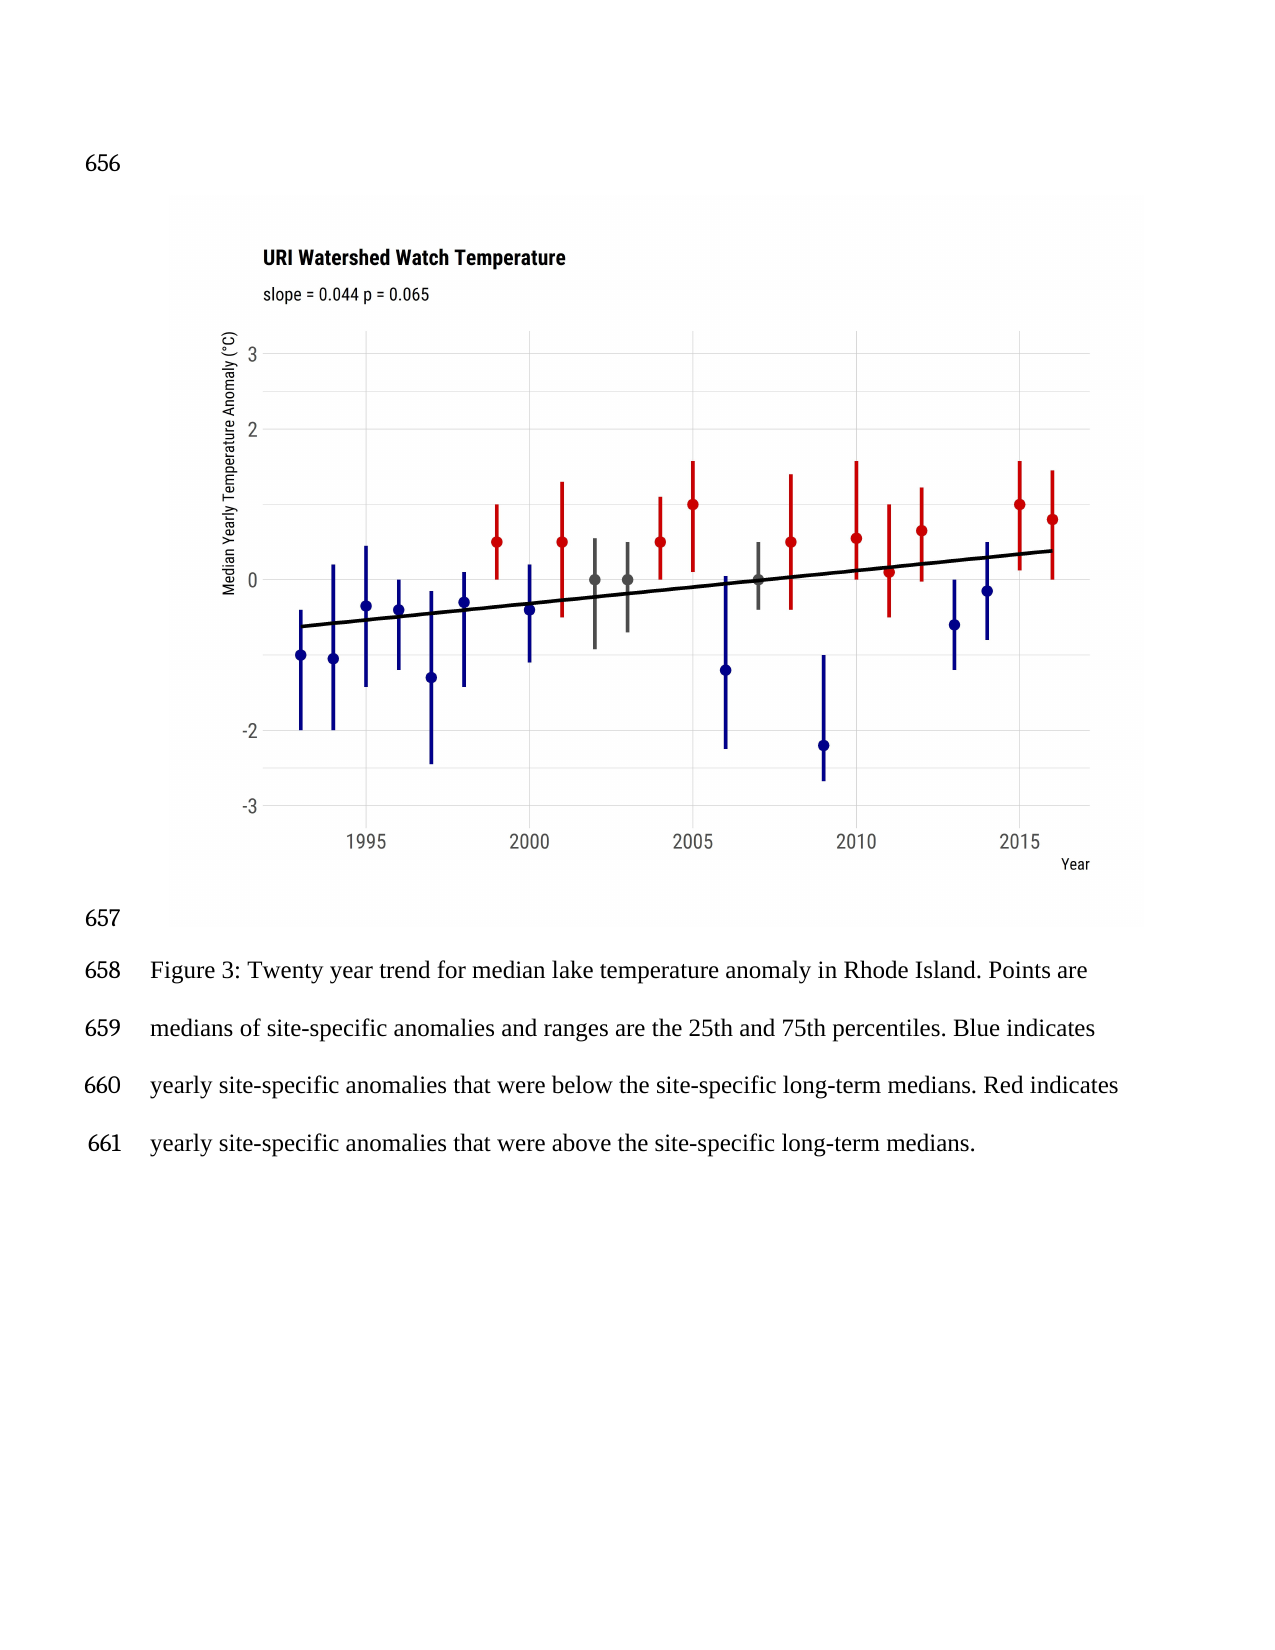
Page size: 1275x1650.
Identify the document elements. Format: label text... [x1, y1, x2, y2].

picture [168, 195, 1144, 927]
